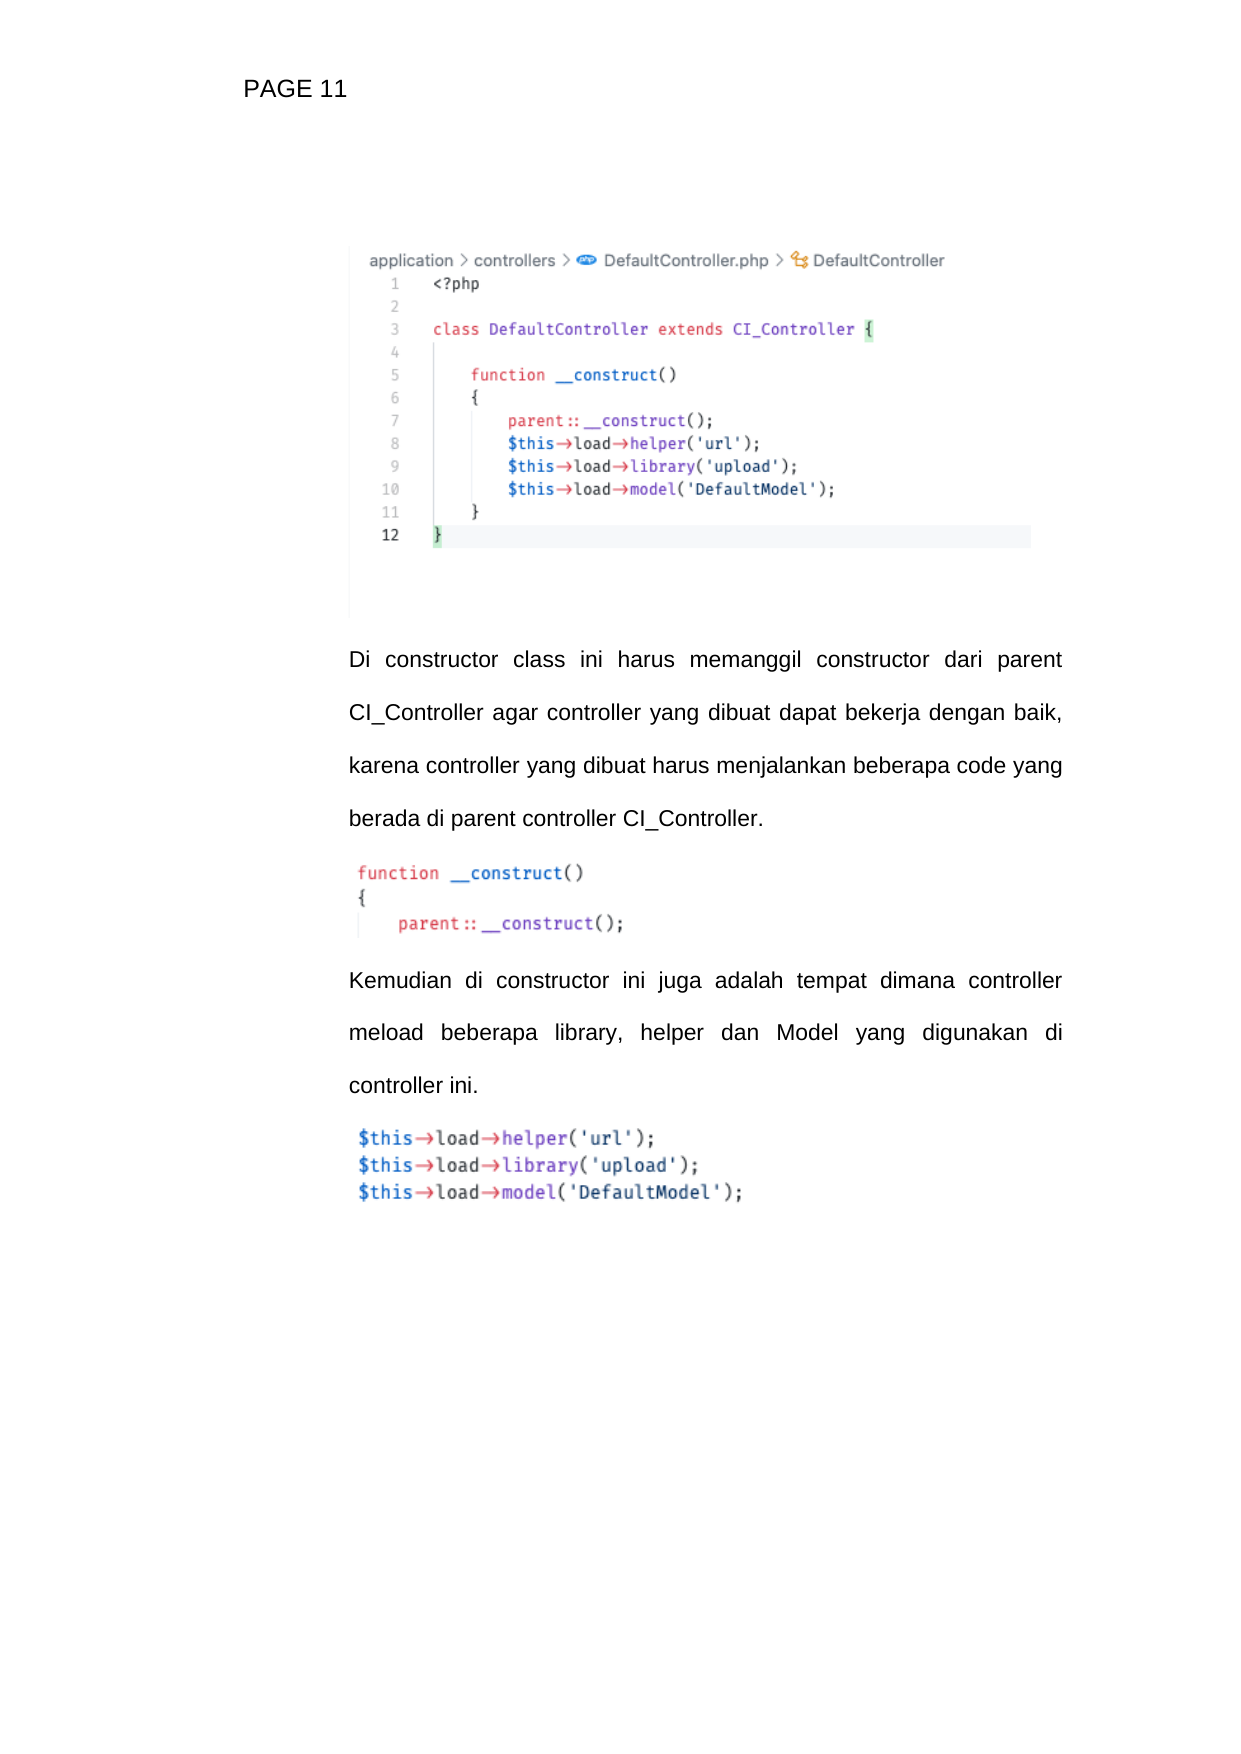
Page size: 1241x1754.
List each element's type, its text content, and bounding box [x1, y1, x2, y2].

picture [348, 246, 1031, 618]
picture [348, 1124, 766, 1211]
picture [348, 857, 651, 938]
title Di constructor class ini harus memanggil constructor dari parent CI_Controller agar controller yang dibuat dapat bekerja dengan baik, karena controller yang dibuat harus menjalankan beberapa code yang berada di parent controller CI_Controller. [349, 646, 1063, 831]
title Kemudian di constructor ini juga adalah tempat dimana controller meload beberapa library, helper dan Model yang digunakan di controller ini. [349, 967, 1063, 1098]
